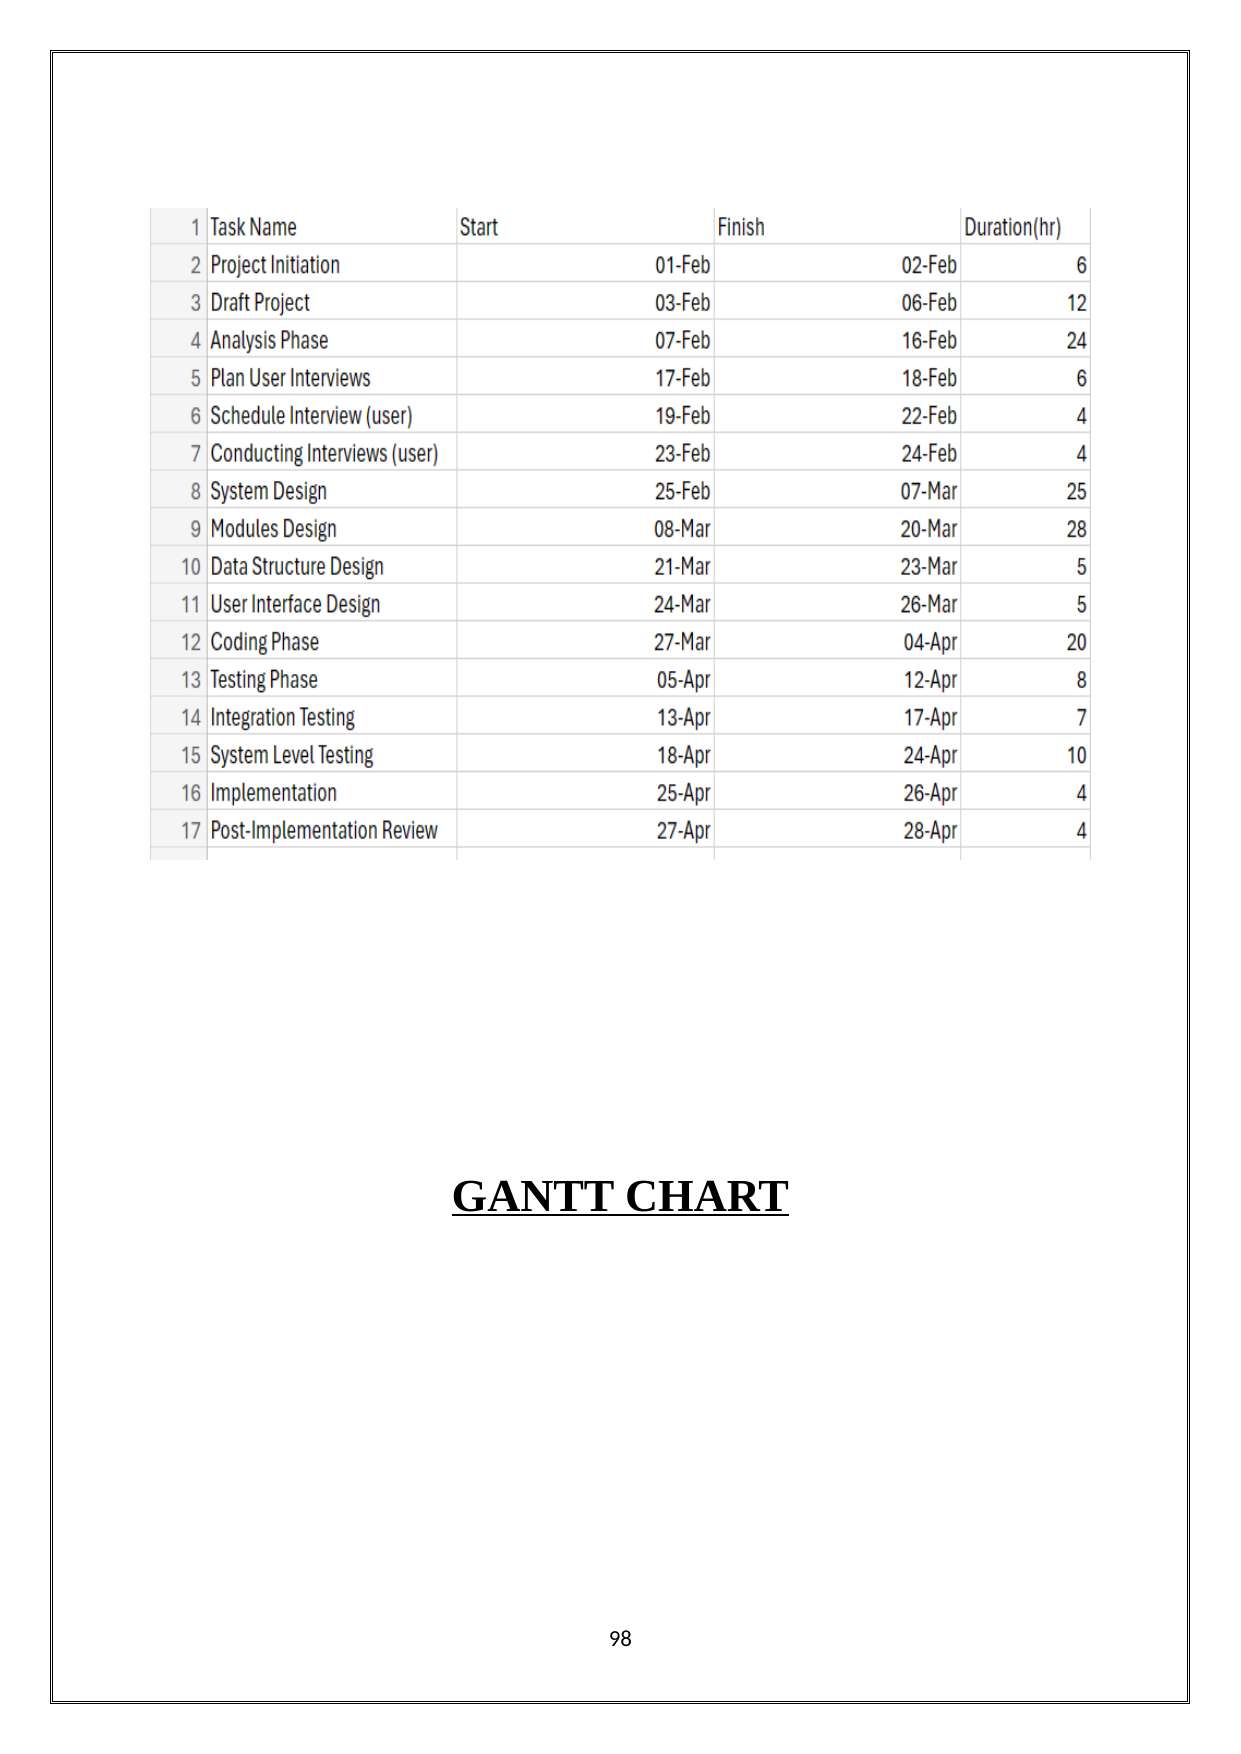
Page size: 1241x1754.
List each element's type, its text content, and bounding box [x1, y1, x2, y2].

picture [150, 208, 1091, 860]
text GANTT CHART [150, 1168, 1090, 1221]
